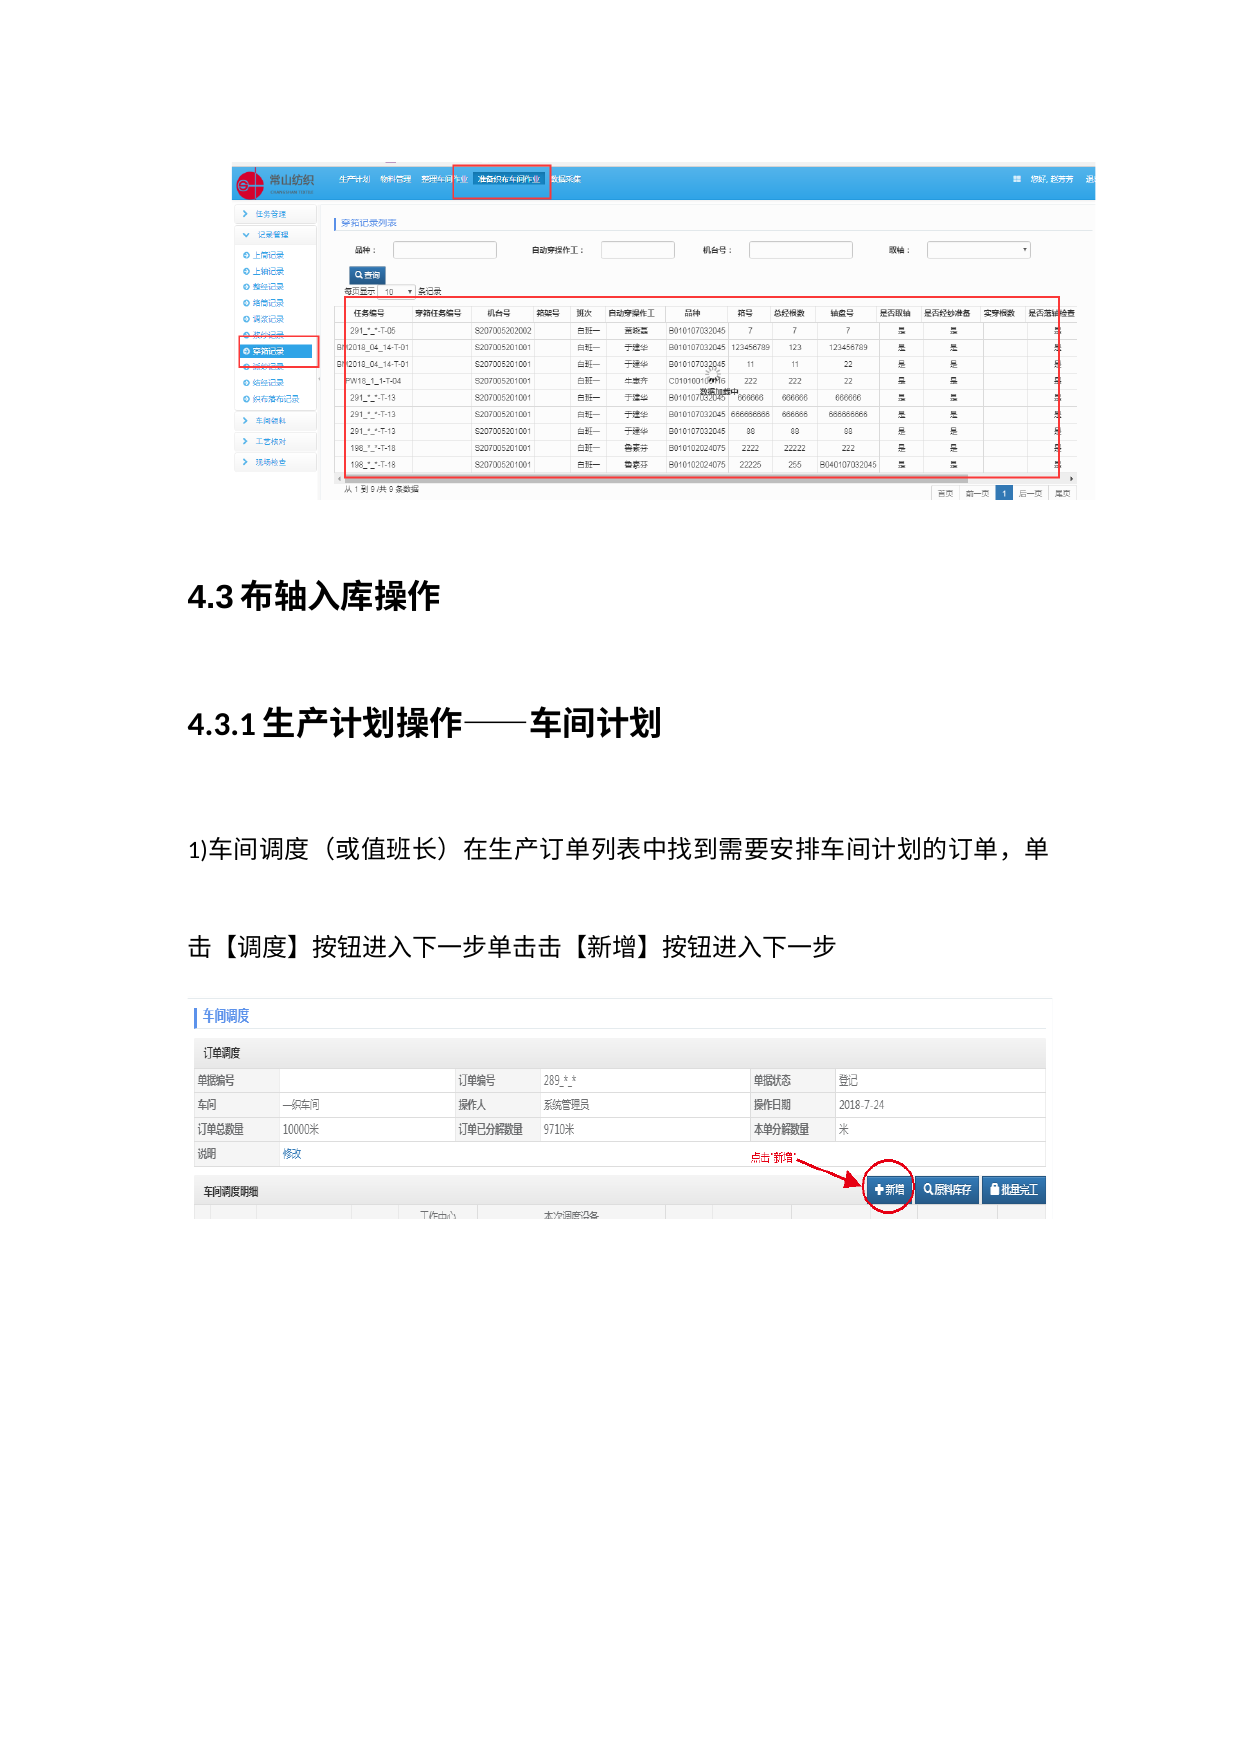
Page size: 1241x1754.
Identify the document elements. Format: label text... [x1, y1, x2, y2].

picture [187, 996, 1053, 1219]
picture [231, 162, 1096, 500]
list 1)车间调度（或值班长）在生产订单列表中找到需要安排车间计划的订单，单击【调度】按钮进入下一步单击击【新增】按钮进入下一步 [187, 815, 1053, 978]
subtitle 4.3.1生产计划操作——车间计划 [187, 688, 1053, 753]
subtitle 4.3布轴入库操作 [187, 562, 1053, 627]
